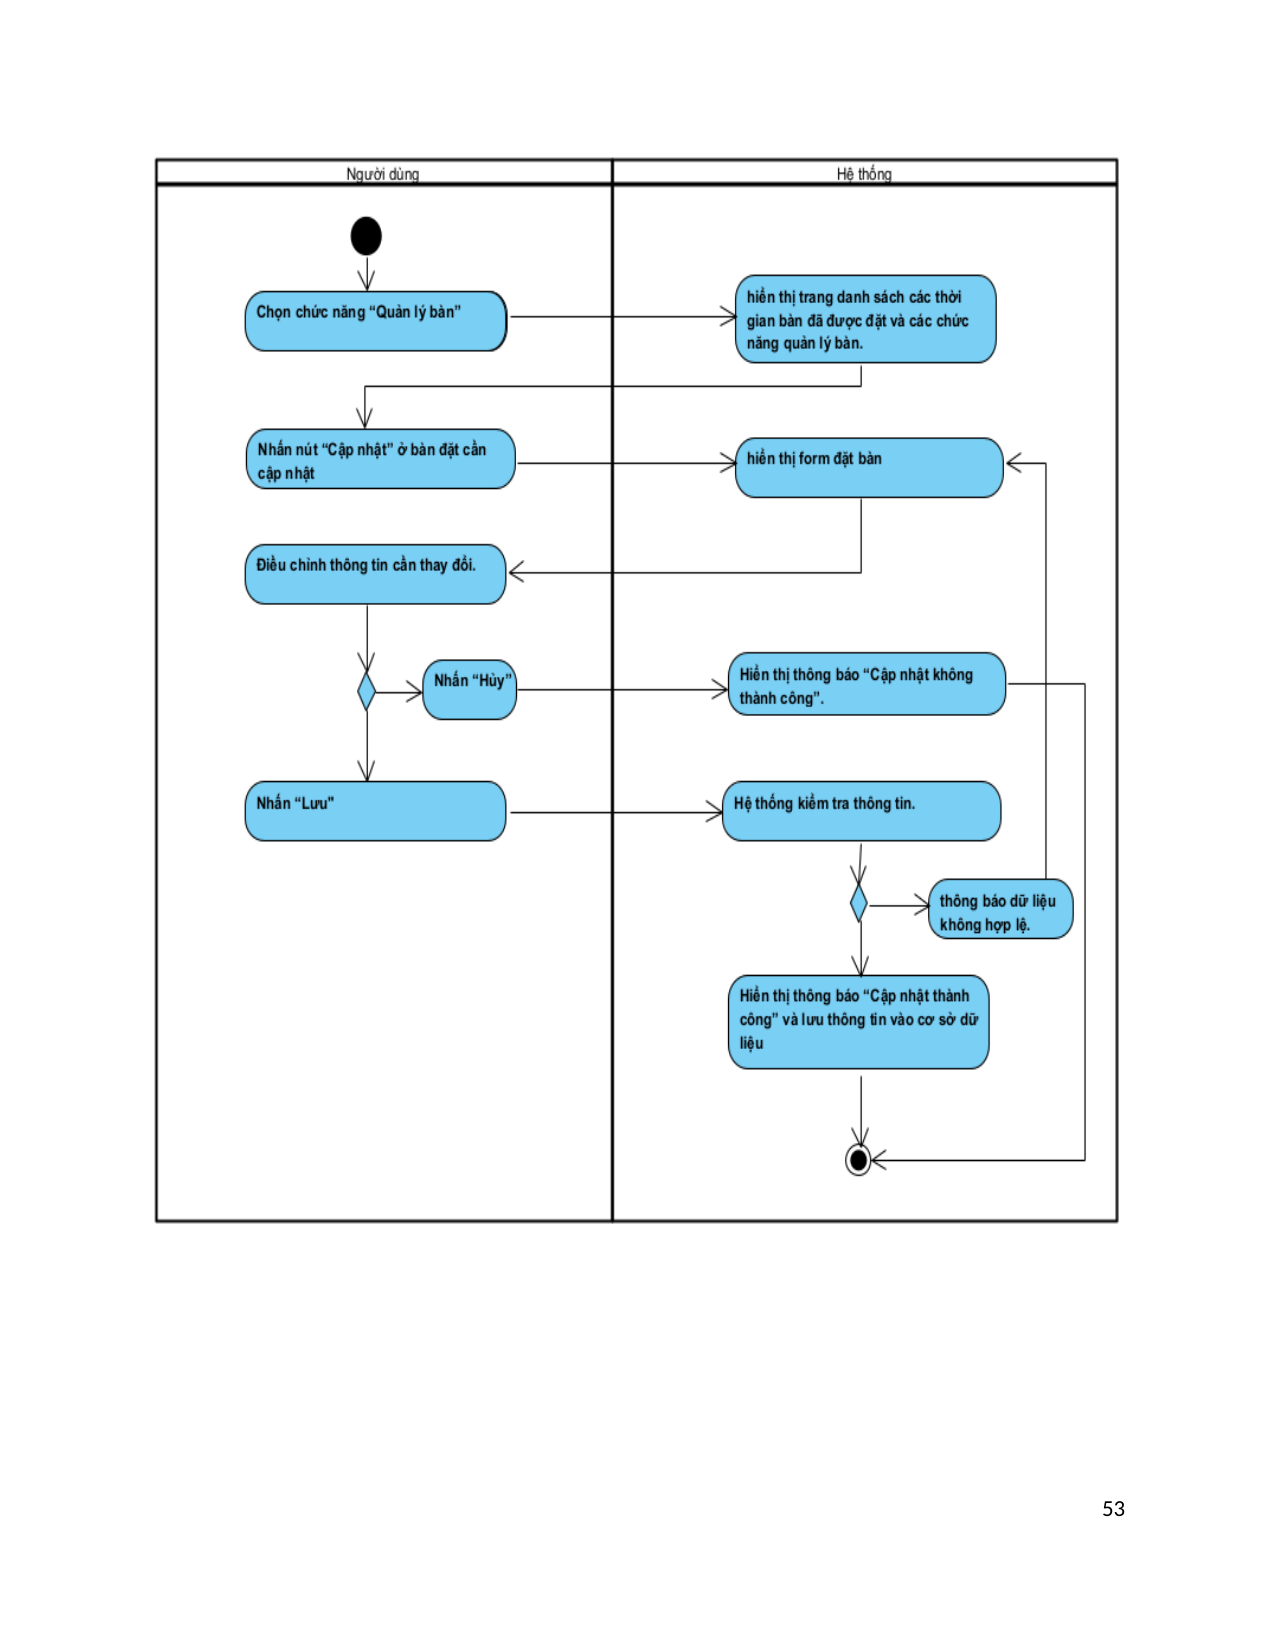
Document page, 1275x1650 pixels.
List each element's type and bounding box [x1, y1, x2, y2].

picture [150, 150, 1125, 1234]
